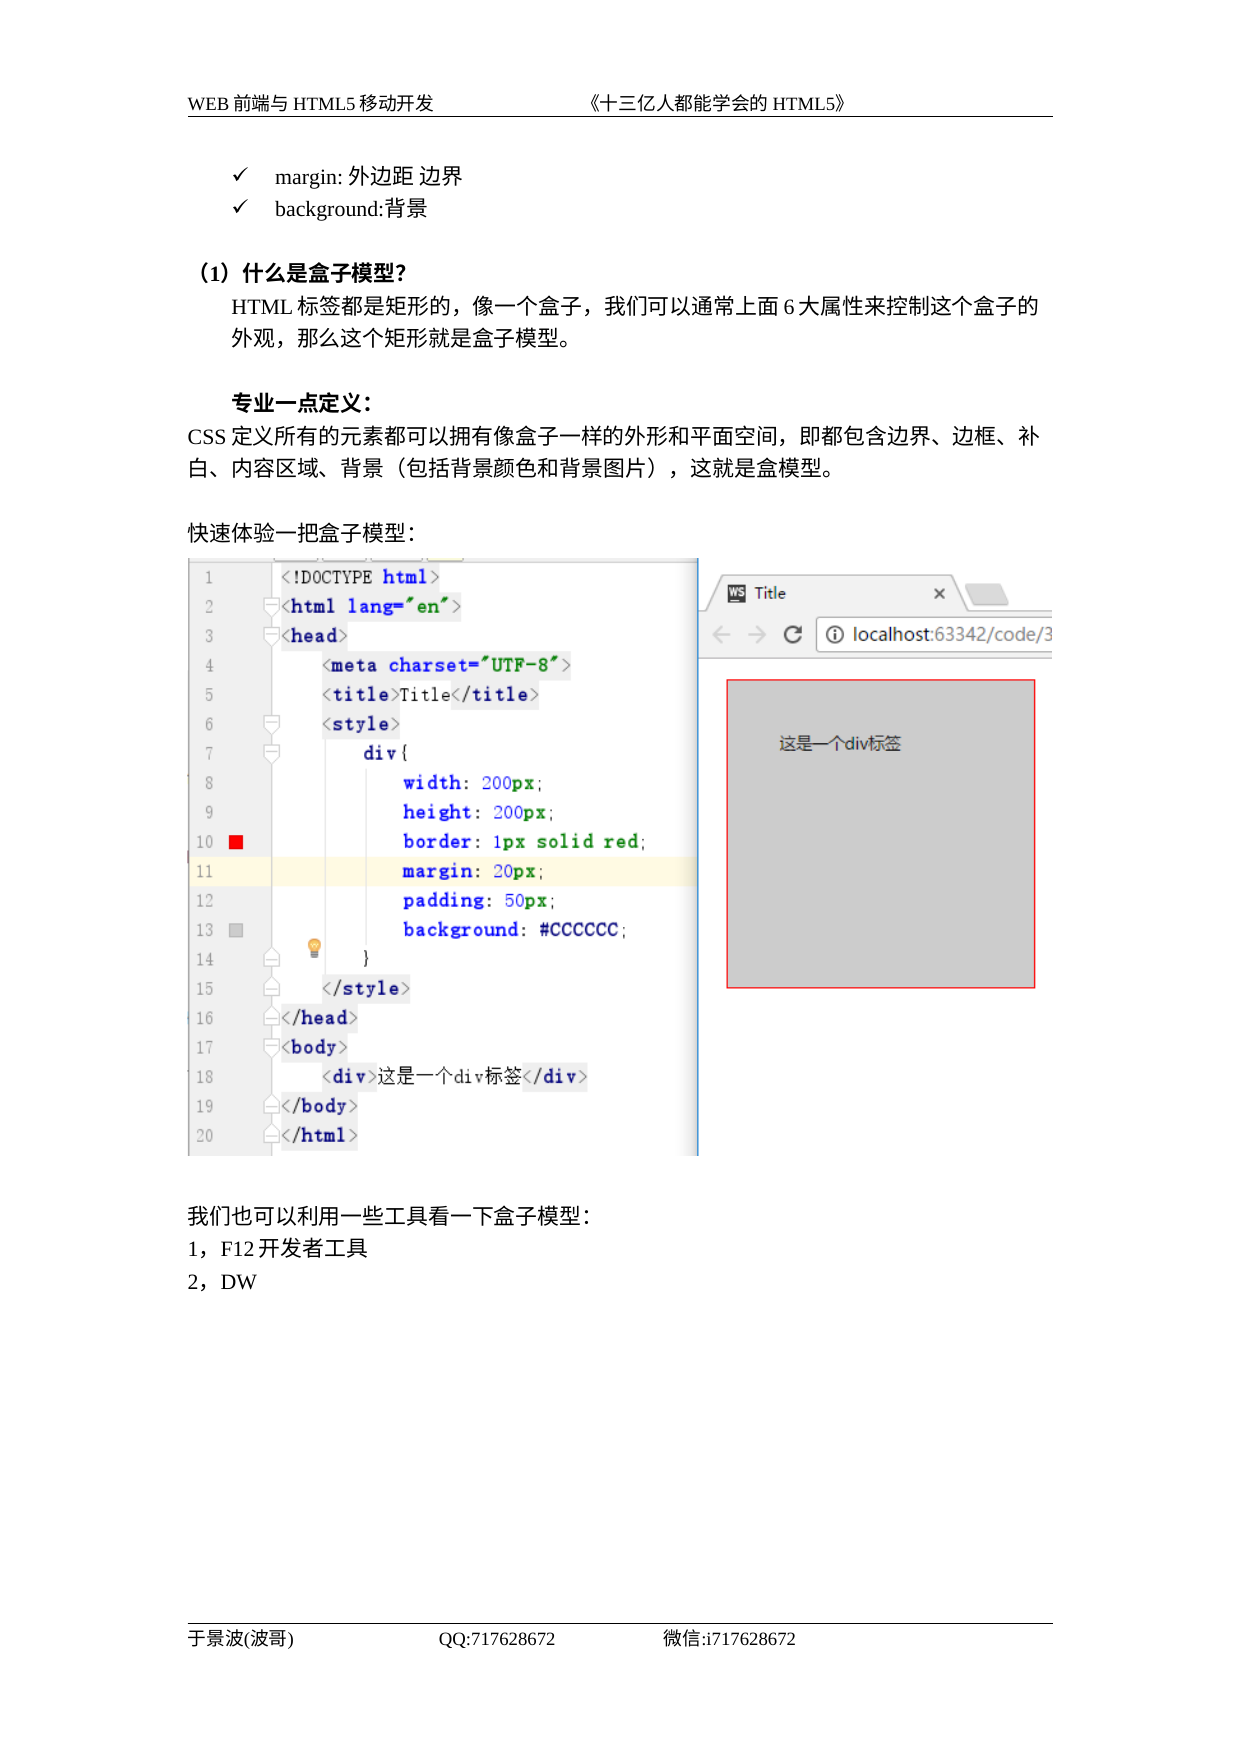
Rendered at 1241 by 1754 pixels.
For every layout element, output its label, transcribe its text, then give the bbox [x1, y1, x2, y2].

text 专业一点定义： [231, 386, 1053, 418]
text （1）什么是盒子模型？ [187, 256, 1053, 288]
picture [187, 558, 1052, 1156]
text 1，F12开发者工具 [187, 1231, 1053, 1263]
text 我们也可以利用一些工具看一下盒子模型： [187, 1198, 1053, 1231]
list background:背景 [187, 191, 1053, 223]
text 2，DW [187, 1263, 1053, 1296]
list margin: 外边距 边界 [187, 158, 1053, 191]
text CSS定义所有的元素都可以拥有像盒子一样的外形和平面空间，即都包含边界、边框、补白、内容区域、背景（包括背景颜色和背景图片），这就是盒模型。 [187, 418, 1053, 483]
text HTML标签都是矩形的，像一个盒子，我们可以通常上面6大属性来控制这个盒子的外观，那么这个矩形就是盒子模型。 [231, 288, 1053, 353]
text 快速体验一把盒子模型： [187, 516, 1053, 548]
